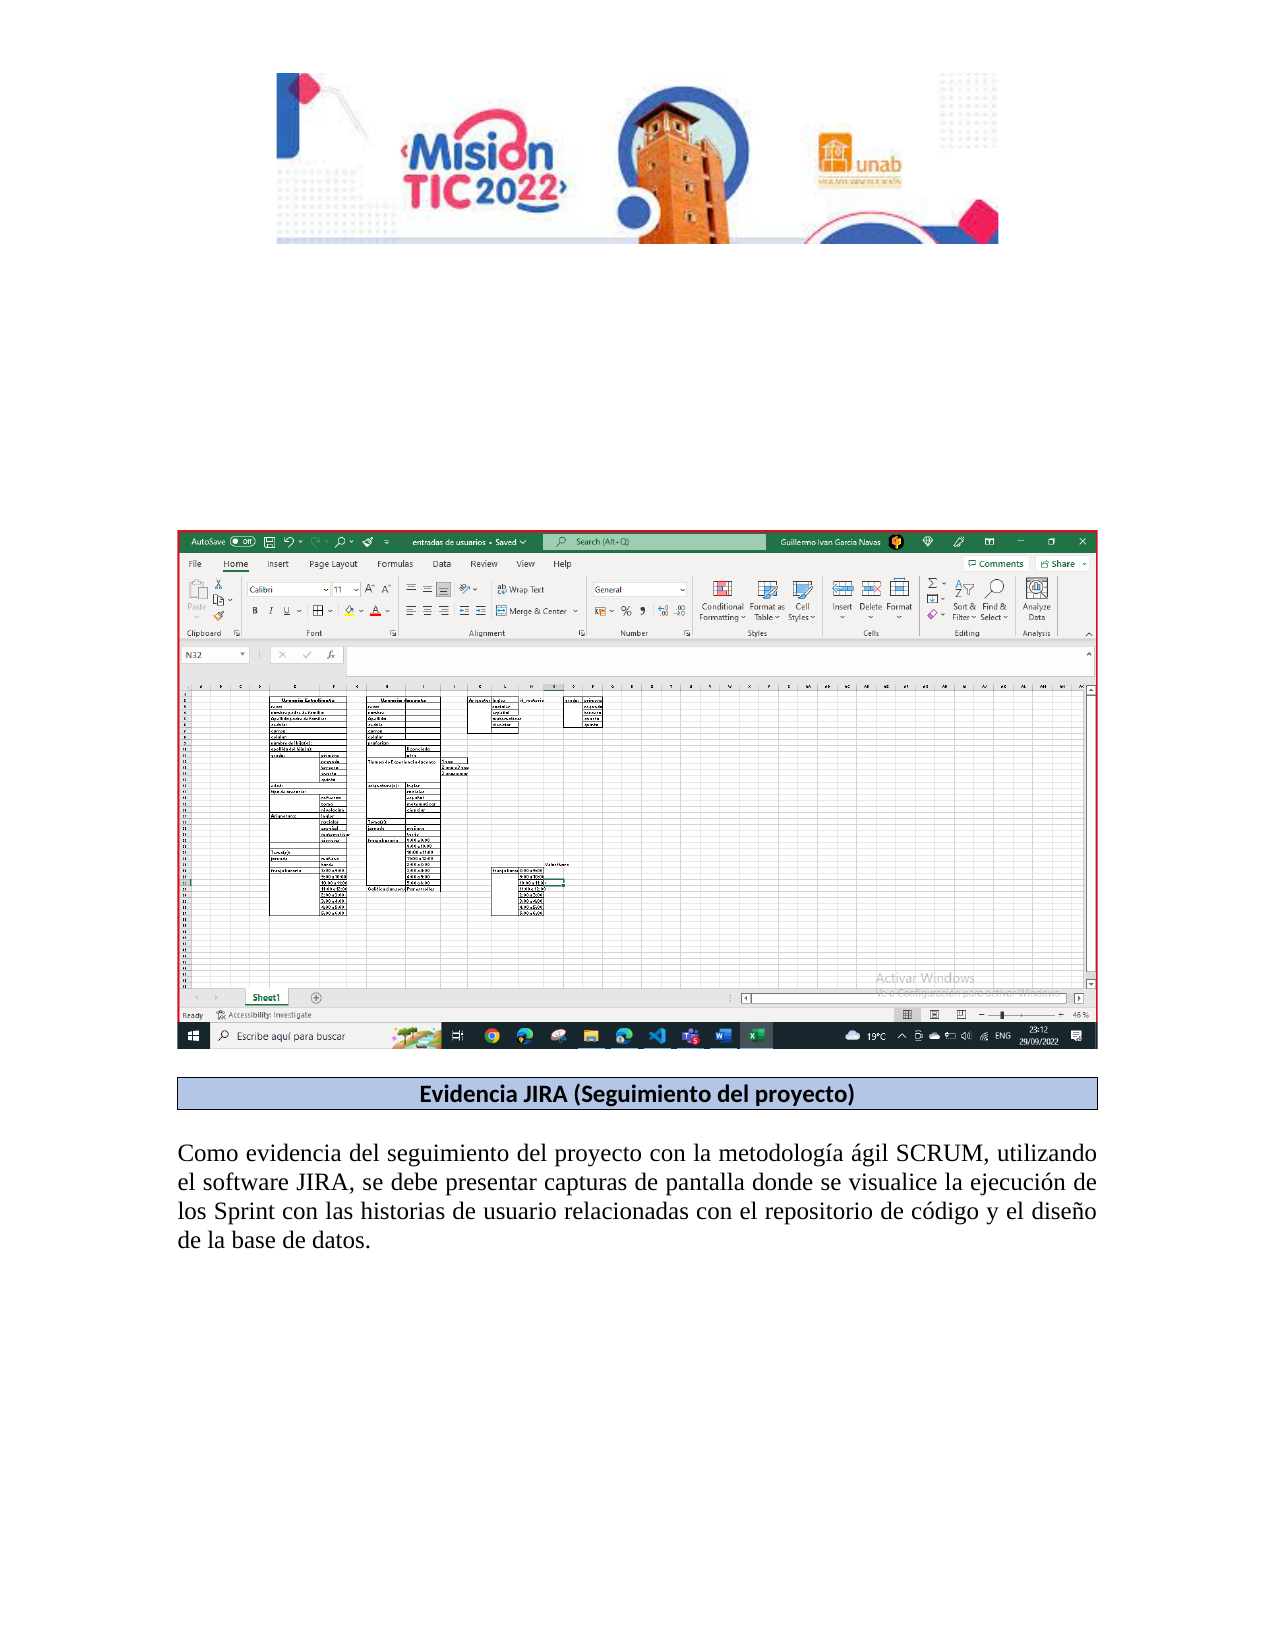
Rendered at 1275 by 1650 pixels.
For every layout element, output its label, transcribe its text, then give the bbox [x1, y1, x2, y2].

table_header Evidencia JIRA (Seguimiento del proyecto) [178, 1078, 1097, 1109]
text Como evidencia del seguimiento del proyecto con la metodología ágil SCRUM, utilizando el software JIRA, se debe presentar capturas de pantalla donde se visualice la ejecución de los Sprint con las historias de usuario relacionadas con el repositorio de código y el diseño de la base de datos. [177, 1138, 1098, 1253]
picture [276, 73, 999, 244]
picture [177, 530, 1098, 1049]
